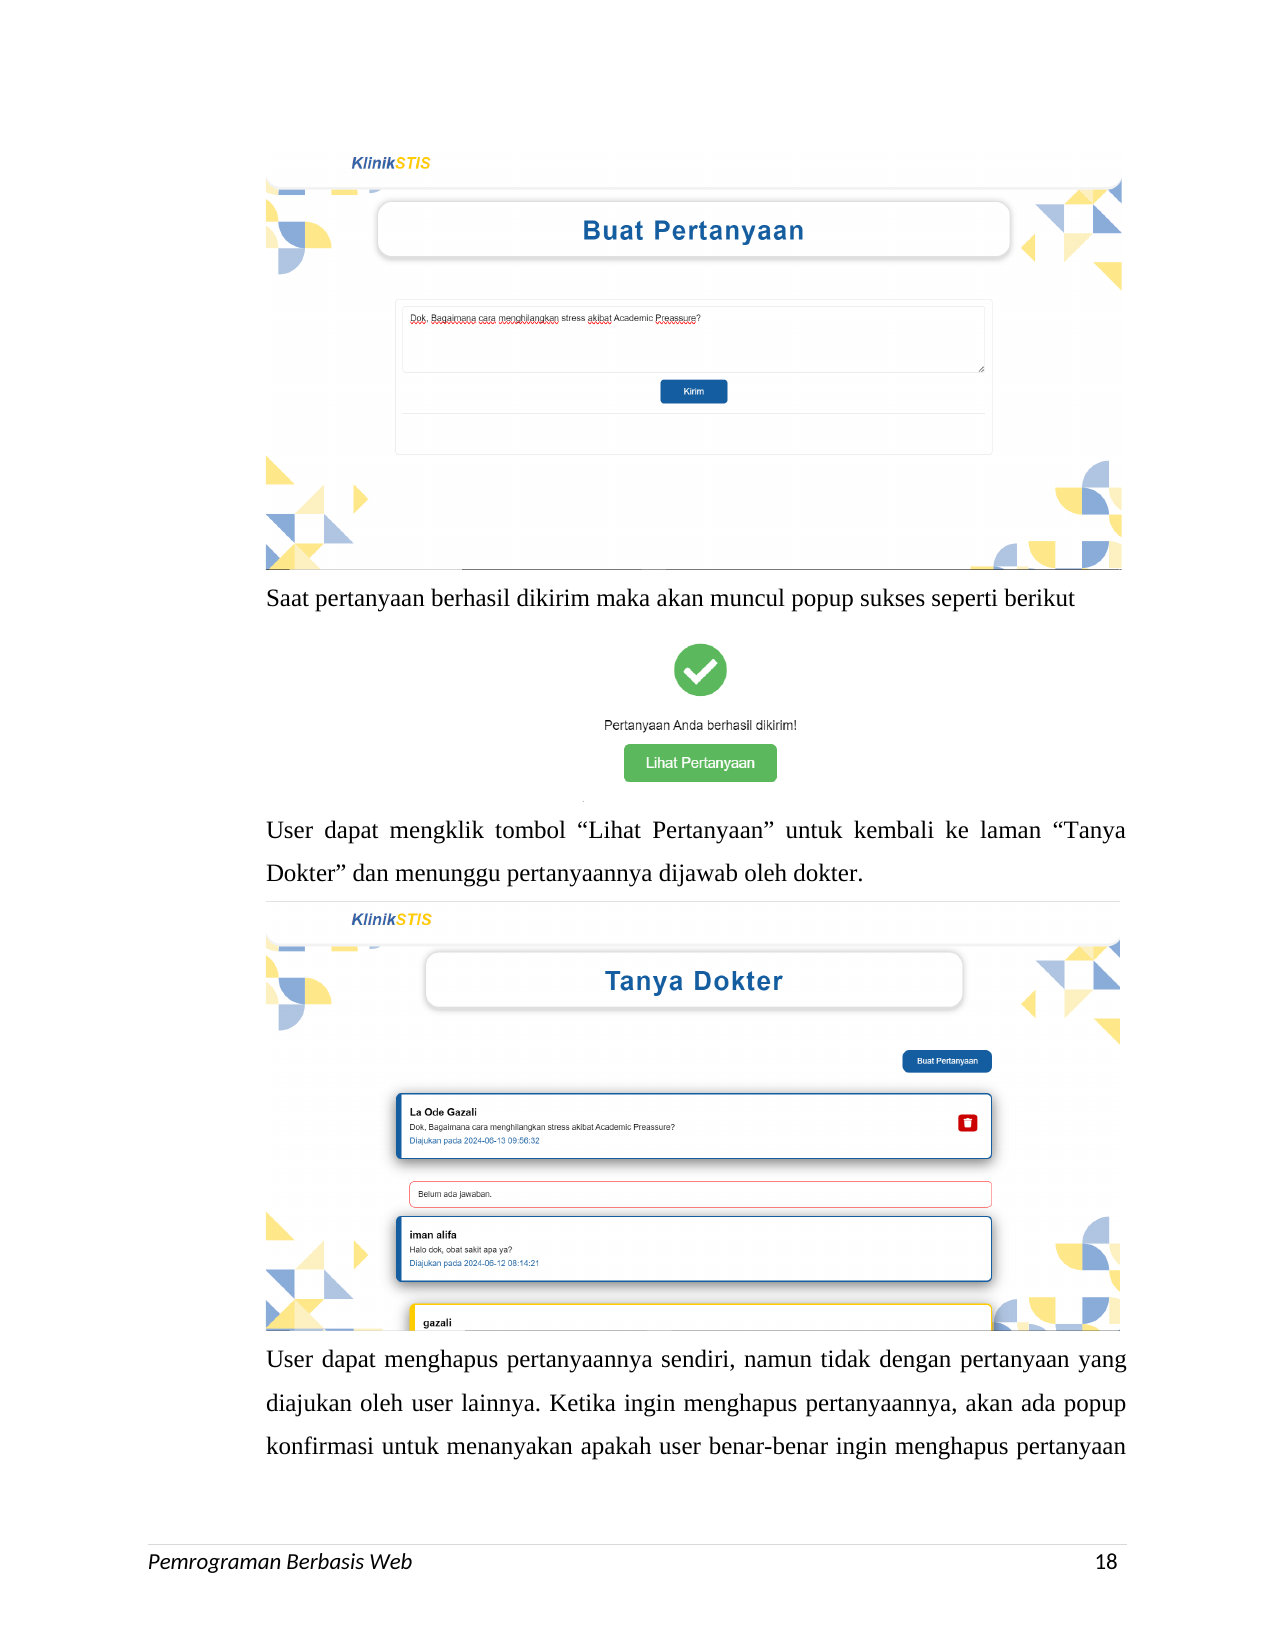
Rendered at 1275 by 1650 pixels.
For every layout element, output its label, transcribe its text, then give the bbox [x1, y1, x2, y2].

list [266, 1344, 1127, 1459]
list User dapat mengklik tombol “Lihat Pertanyaan” untuk kembali ke laman “Tanya Dokter” dan menunggu pertanyaannya dijawab oleh dokter. [266, 815, 1127, 887]
list Saat pertanyaan berhasil dikirim maka akan muncul popup sukses seperti berikut [266, 583, 1127, 612]
picture [265, 901, 1120, 1331]
picture [582, 626, 811, 802]
picture [265, 147, 1122, 570]
